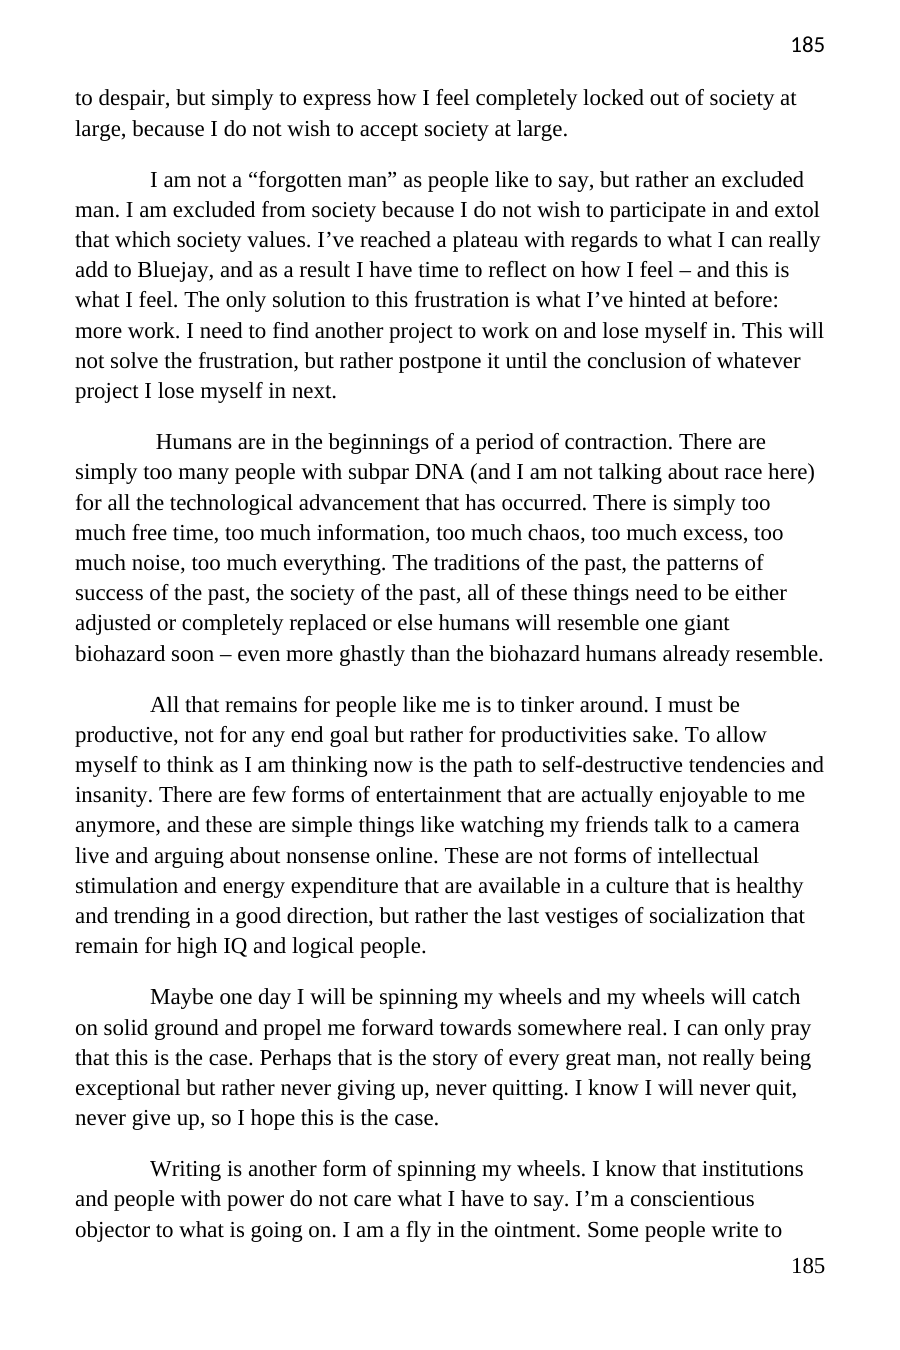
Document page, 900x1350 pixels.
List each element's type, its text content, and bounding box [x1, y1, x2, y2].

text I am not a “forgotten man” as people like to say, but rather an excluded man. I am excluded from society because I do not wish to participate in and extol that which society values. I’ve reached a plateau with regards to what I can really add to Bluejay, and as a result I have time to reflect on how I feel – and this is what I feel. The only solution to this frustration is what I’ve hinted at before: more work. I need to find another project to work on and lose myself in. This will not solve the frustration, but rather postpone it until the conclusion of whatever project I lose myself in next. [75, 166, 825, 403]
text Maybe one day I will be spinning my wheels and my wheels will catch on solid ground and propel me forward towards somewhere real. I can only pray that this is the case. Perhaps that is the story of every great man, not really being exceptional but rather never giving up, never quitting. I know I will never quit, never give up, so I hope this is the case. [75, 983, 825, 1131]
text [75, 84, 825, 141]
text All that remains for people like me is to tinker around. I must be productive, not for any end goal but rather for productivities sake. To allow myself to think as I am thinking now is the path to self-destructive tendencies and insanity. There are few forms of entertainment that are actually enjoyable to me anymore, and these are simple things like watching my friends talk to a camera live and arguing about nonsense online. These are not forms of intellectual stimulation and energy expenditure that are available in a culture that is healthy and trending in a good direction, but rather the last vestiges of socialization that remain for high IQ and logical people. [75, 691, 825, 959]
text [75, 1155, 825, 1242]
text Humans are in the beginnings of a period of contraction. There are simply too many people with subpar DNA (and I am not talking about race here) for all the technological advancement that has occurred. There is simply too much free time, too much information, too much chaos, too much excess, too much noise, too much everything. The traditions of the past, the patterns of success of the past, the society of the past, all of these things need to be either adjusted or completely replaced or else humans will resemble one giant biohazard soon – even more ghastly than the biohazard humans already resemble. [75, 428, 825, 666]
